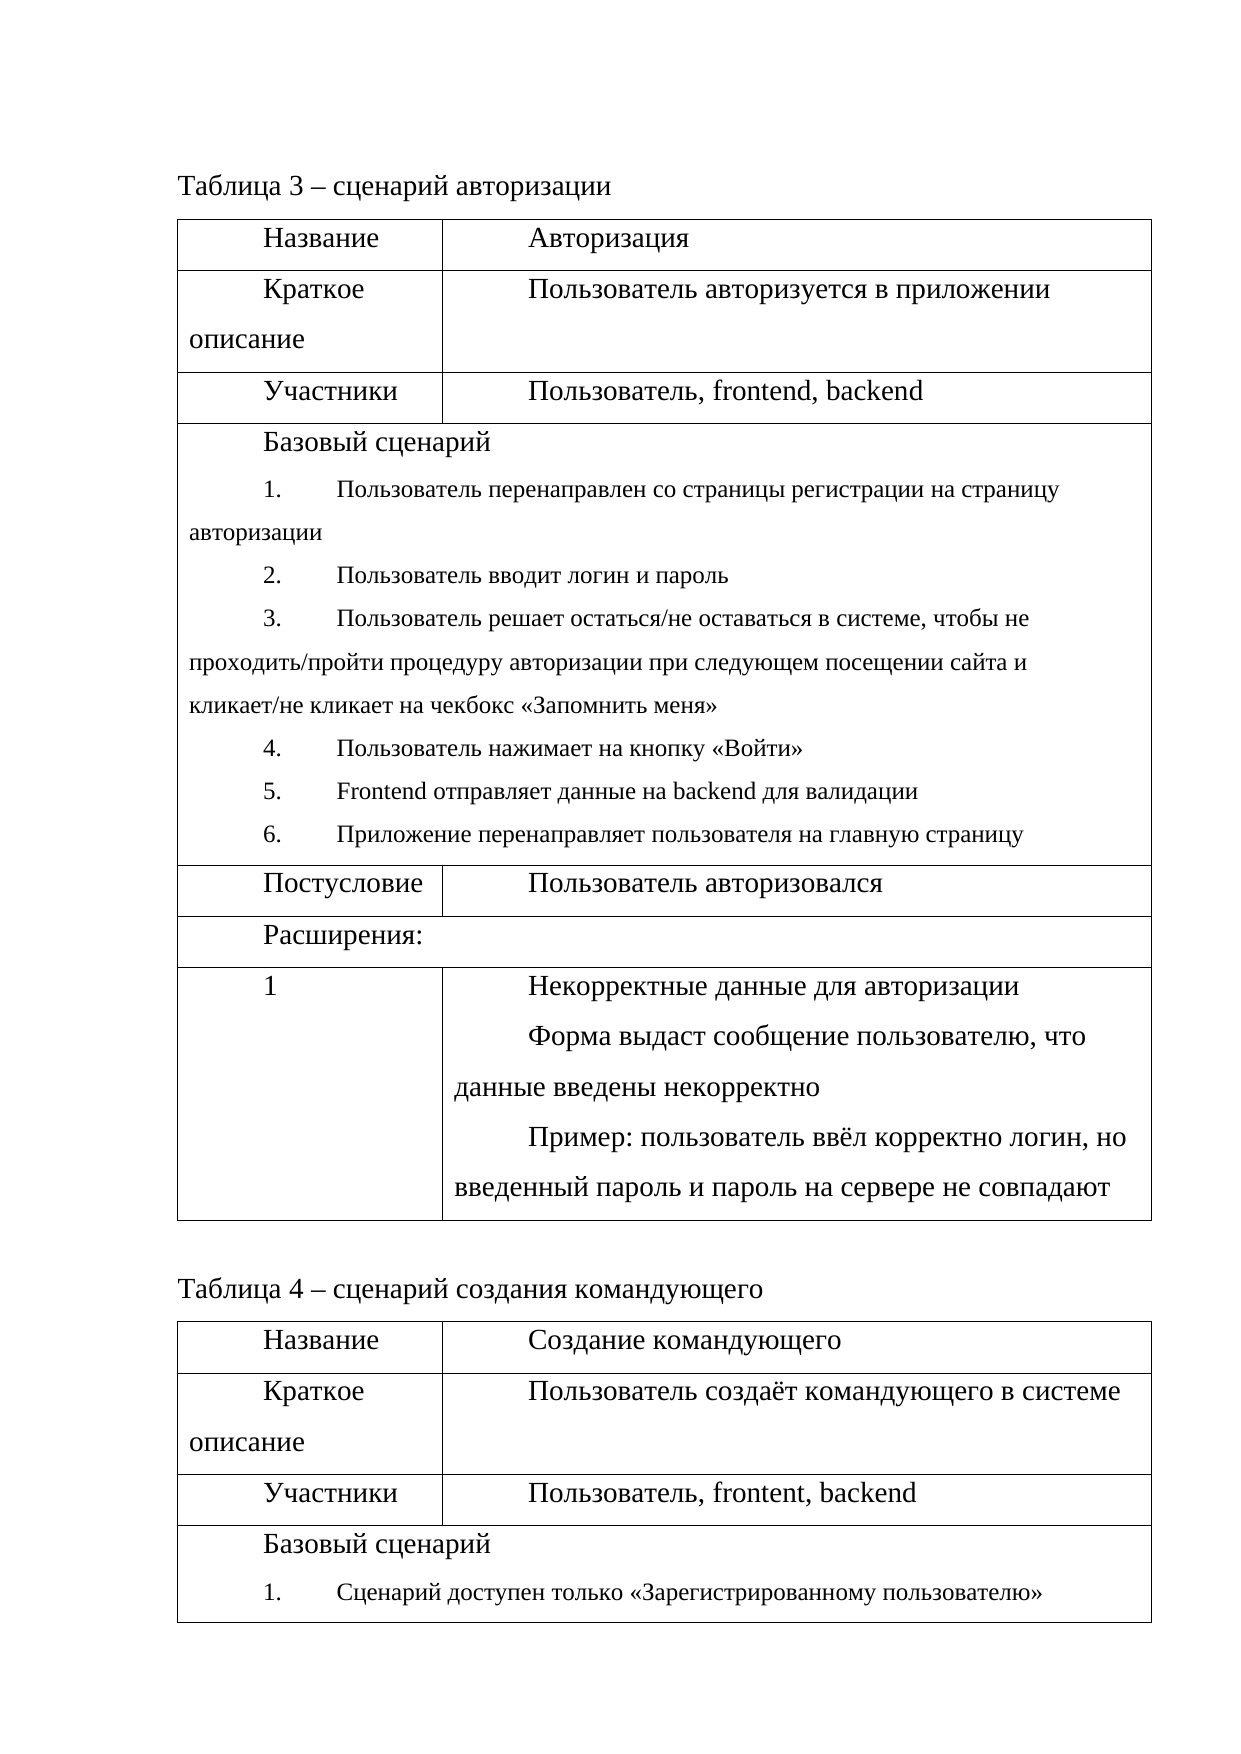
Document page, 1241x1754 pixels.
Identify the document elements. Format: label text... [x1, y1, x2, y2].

table_cell Краткое описание [178, 271, 442, 372]
text Таблица 4 – сценарий создания командующего [177, 1271, 1152, 1304]
table_cell Постусловие [178, 866, 442, 916]
table_cell Краткое описание [178, 1374, 442, 1474]
table_cell Пользователь, frontent, backend [443, 1475, 1151, 1525]
table_cell Базовый сценарий Пользователь перенаправлен со страницы регистрации на страницу авторизации Пользователь вводит логин и пароль Пользователь решает остаться/не оставаться в системе, чтобы не проходить/пройти процедуру авторизации при следующем посещении сайта и кликает/не кликает на чекбокс «Запомнить меня» Пользователь нажимает на кнопку «Войти» Frontend отправляет данные на backend для валидации Приложение перенаправляет пользователя на главную страницу [178, 424, 1151, 864]
table_cell Некорректные данные для авторизации Форма выдаст сообщение пользователю, что данные введены некорректно Пример: пользователь ввёл корректно логин, но введенный пароль и пароль на сервере не совпадают [443, 968, 1151, 1219]
table_cell Пользователь, frontend, backend [443, 373, 1151, 423]
table_cell Участники [178, 1475, 442, 1525]
table_header Создание командующего [443, 1322, 1151, 1372]
table_cell Пользователь создаёт командующего в системе [443, 1374, 1151, 1474]
table_cell 1 [178, 968, 442, 1219]
table_cell Пользователь авторизовался [443, 866, 1151, 916]
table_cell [178, 1526, 1151, 1622]
table_cell Участники [178, 373, 442, 423]
table_header Название [178, 220, 442, 270]
table_cell Расширения: [178, 917, 1151, 967]
text Таблица 3 – сценарий авторизации [177, 168, 1152, 202]
table_header Авторизация [443, 220, 1151, 270]
table_header Название [178, 1322, 442, 1372]
table_cell Пользователь авторизуется в приложении [443, 271, 1151, 372]
